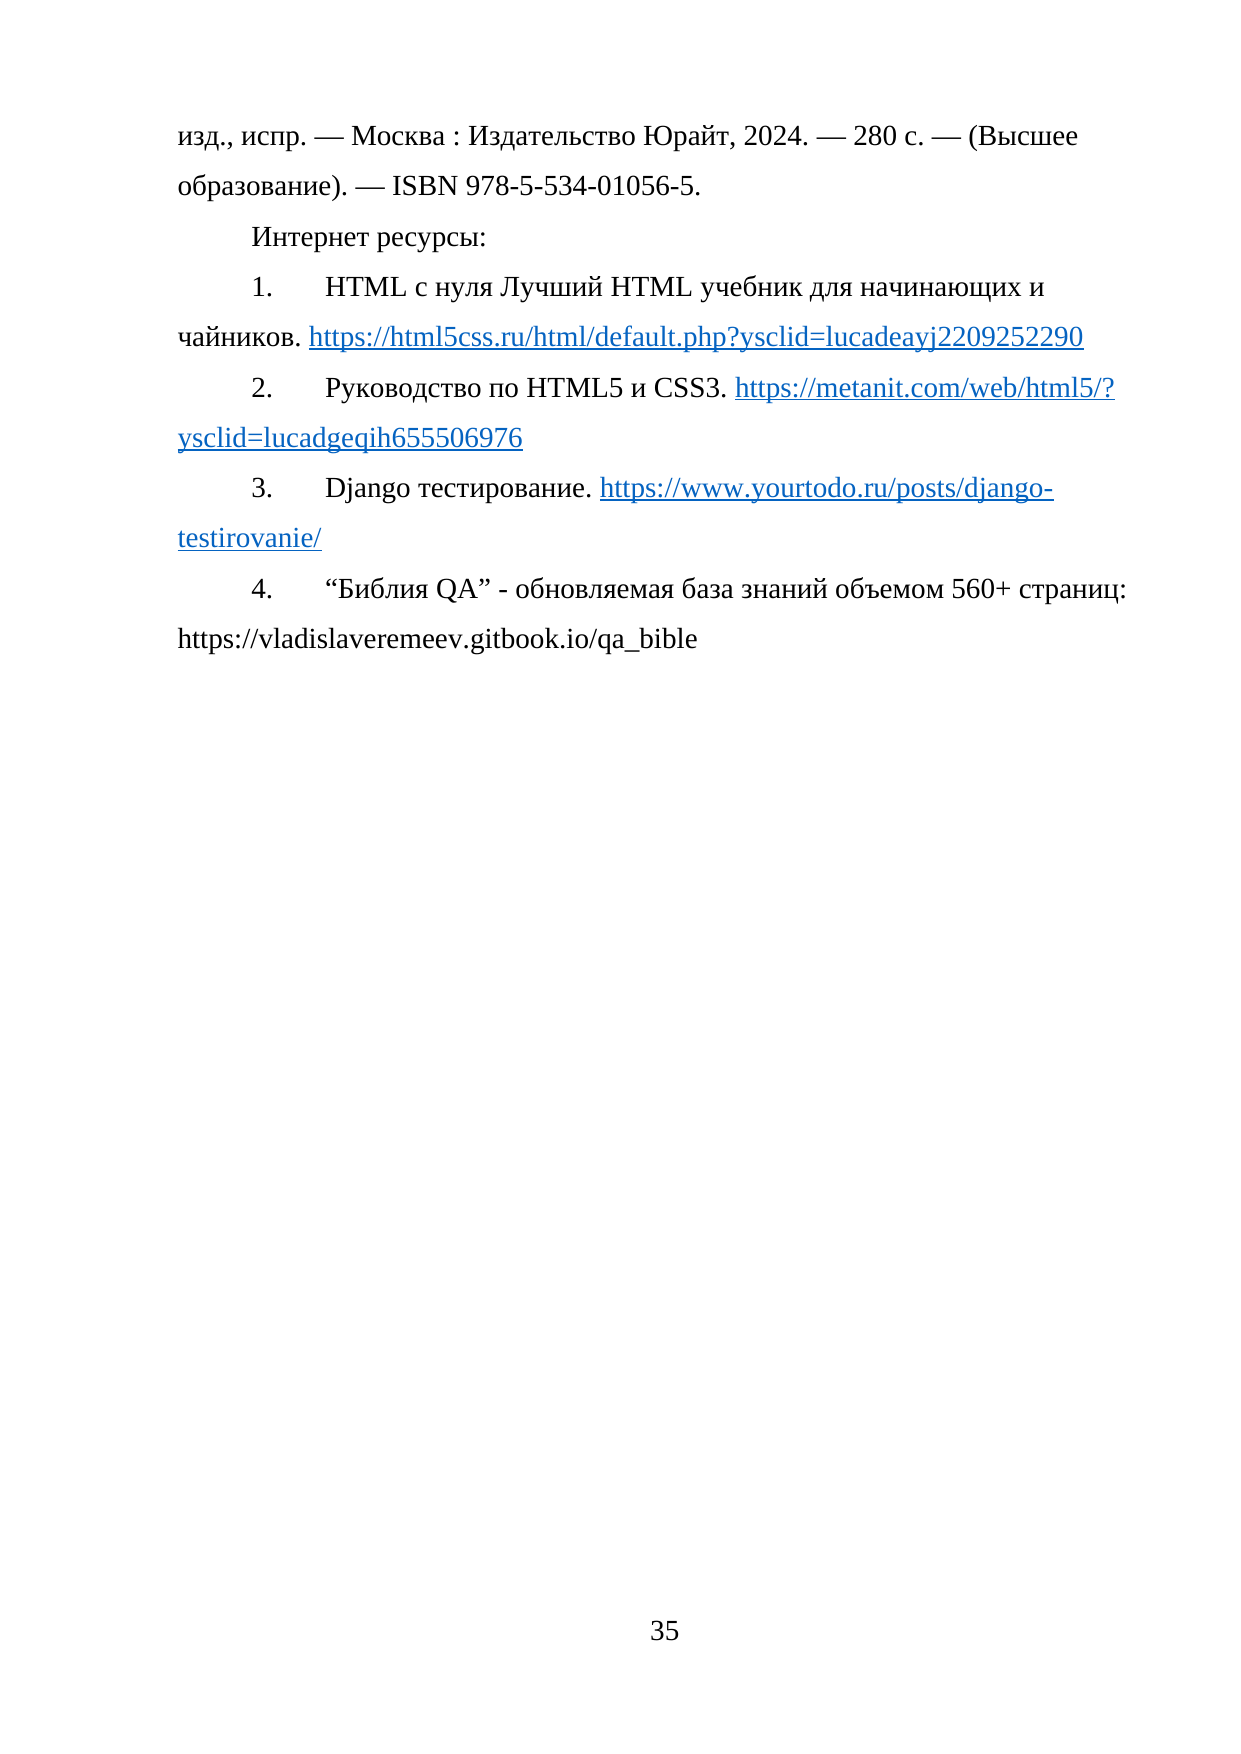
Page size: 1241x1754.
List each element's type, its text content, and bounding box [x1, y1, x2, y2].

list HTML с нуля Лучший HTML учебник для начинающих и чайников. https://html5css.ru/html/default.php?ysclid=lucadeayj2209252290 [177, 269, 1152, 353]
list Руководство по HTML5 и CSS3. https://metanit.com/web/html5/?ysclid=lucadgeqih655506976 [177, 370, 1152, 453]
text Интернет ресурсы: [177, 219, 1152, 252]
list Django тестирование. https://www.yourtodo.ru/posts/django-testirovanie/ [177, 470, 1152, 554]
list “Библия QA” - обновляемая база знаний объемом 560+ страниц: https://vladislaveremeev.gitbook.io/qa_bible [177, 571, 1152, 655]
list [177, 118, 1152, 202]
